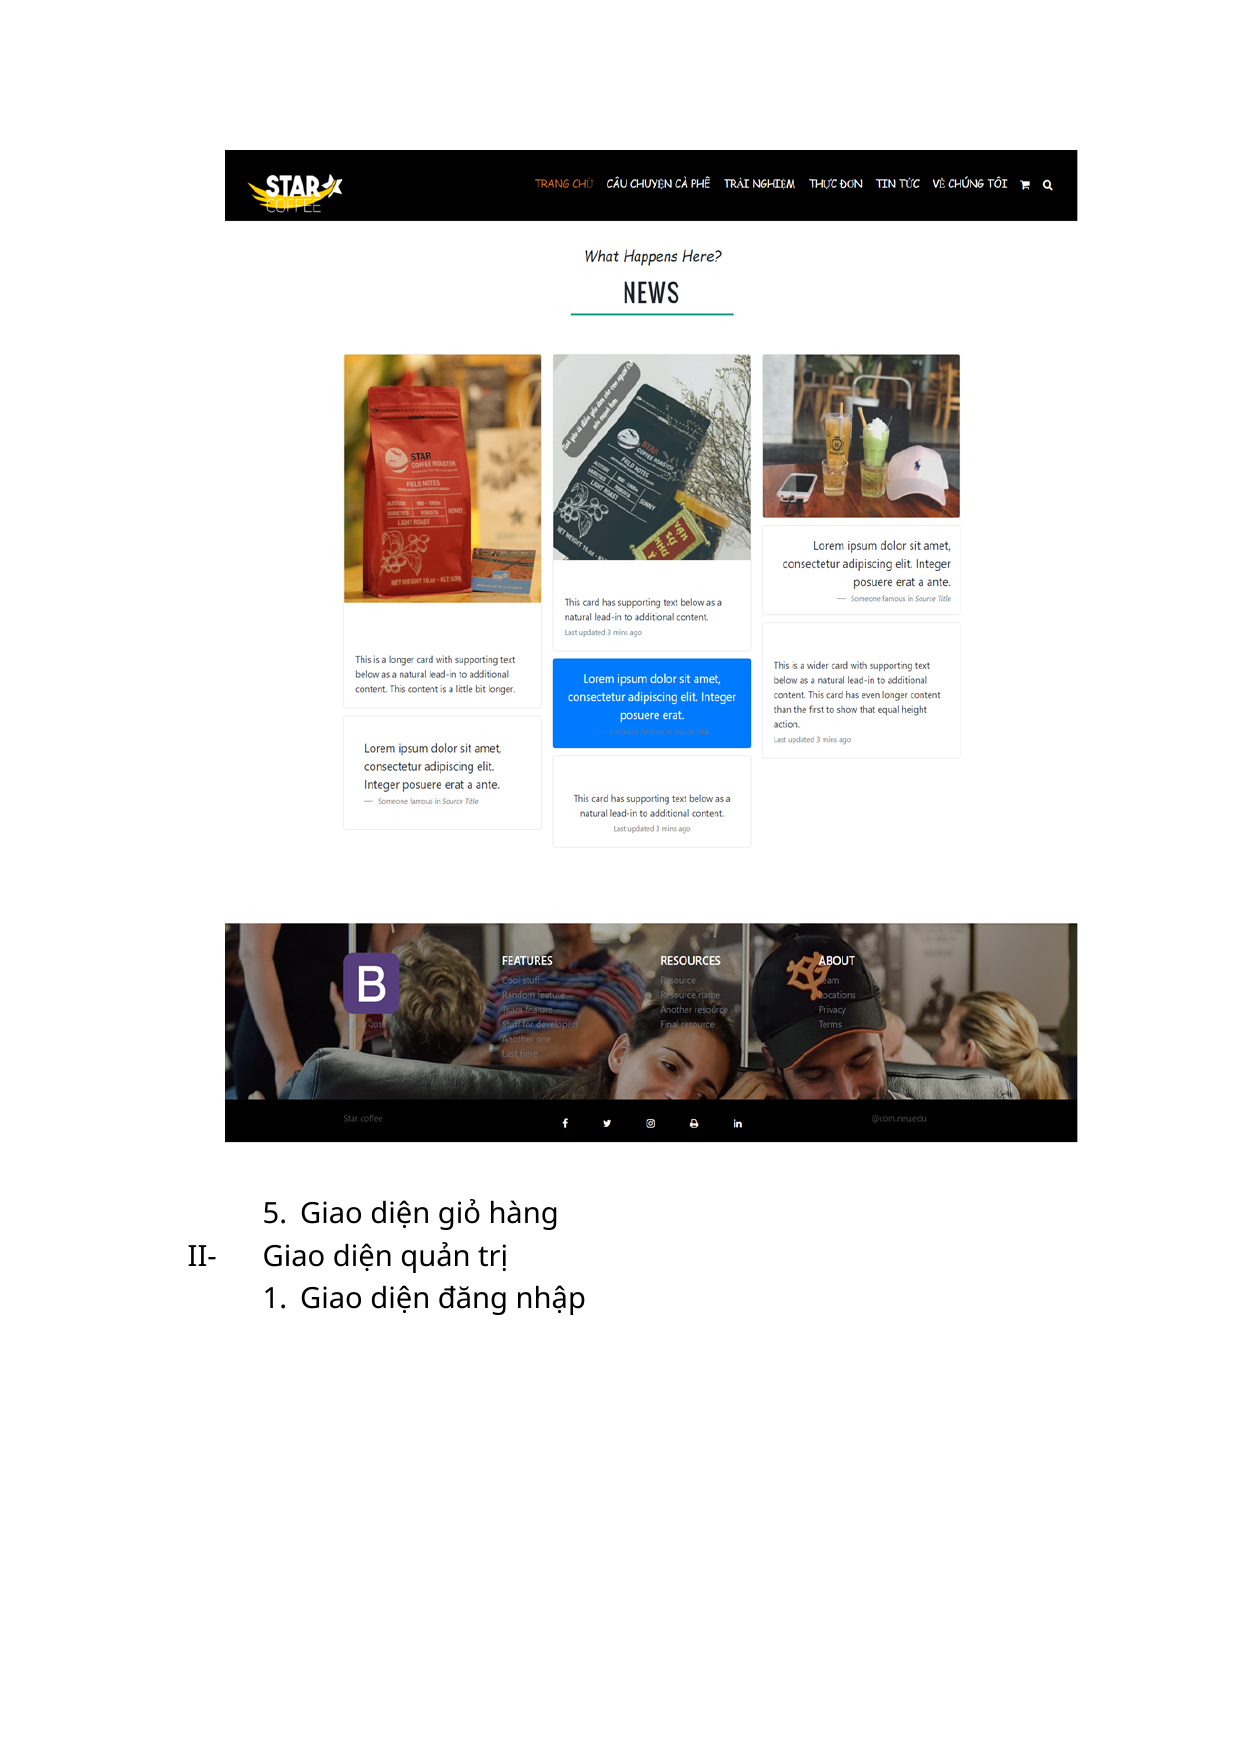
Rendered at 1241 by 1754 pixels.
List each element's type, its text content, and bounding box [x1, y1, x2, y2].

list Giao diện giỏ hàng [262, 1192, 1090, 1232]
list Giao diện quản trị [187, 1235, 1090, 1274]
picture [225, 150, 1078, 1147]
list Giao diện đăng nhập [262, 1278, 1090, 1317]
